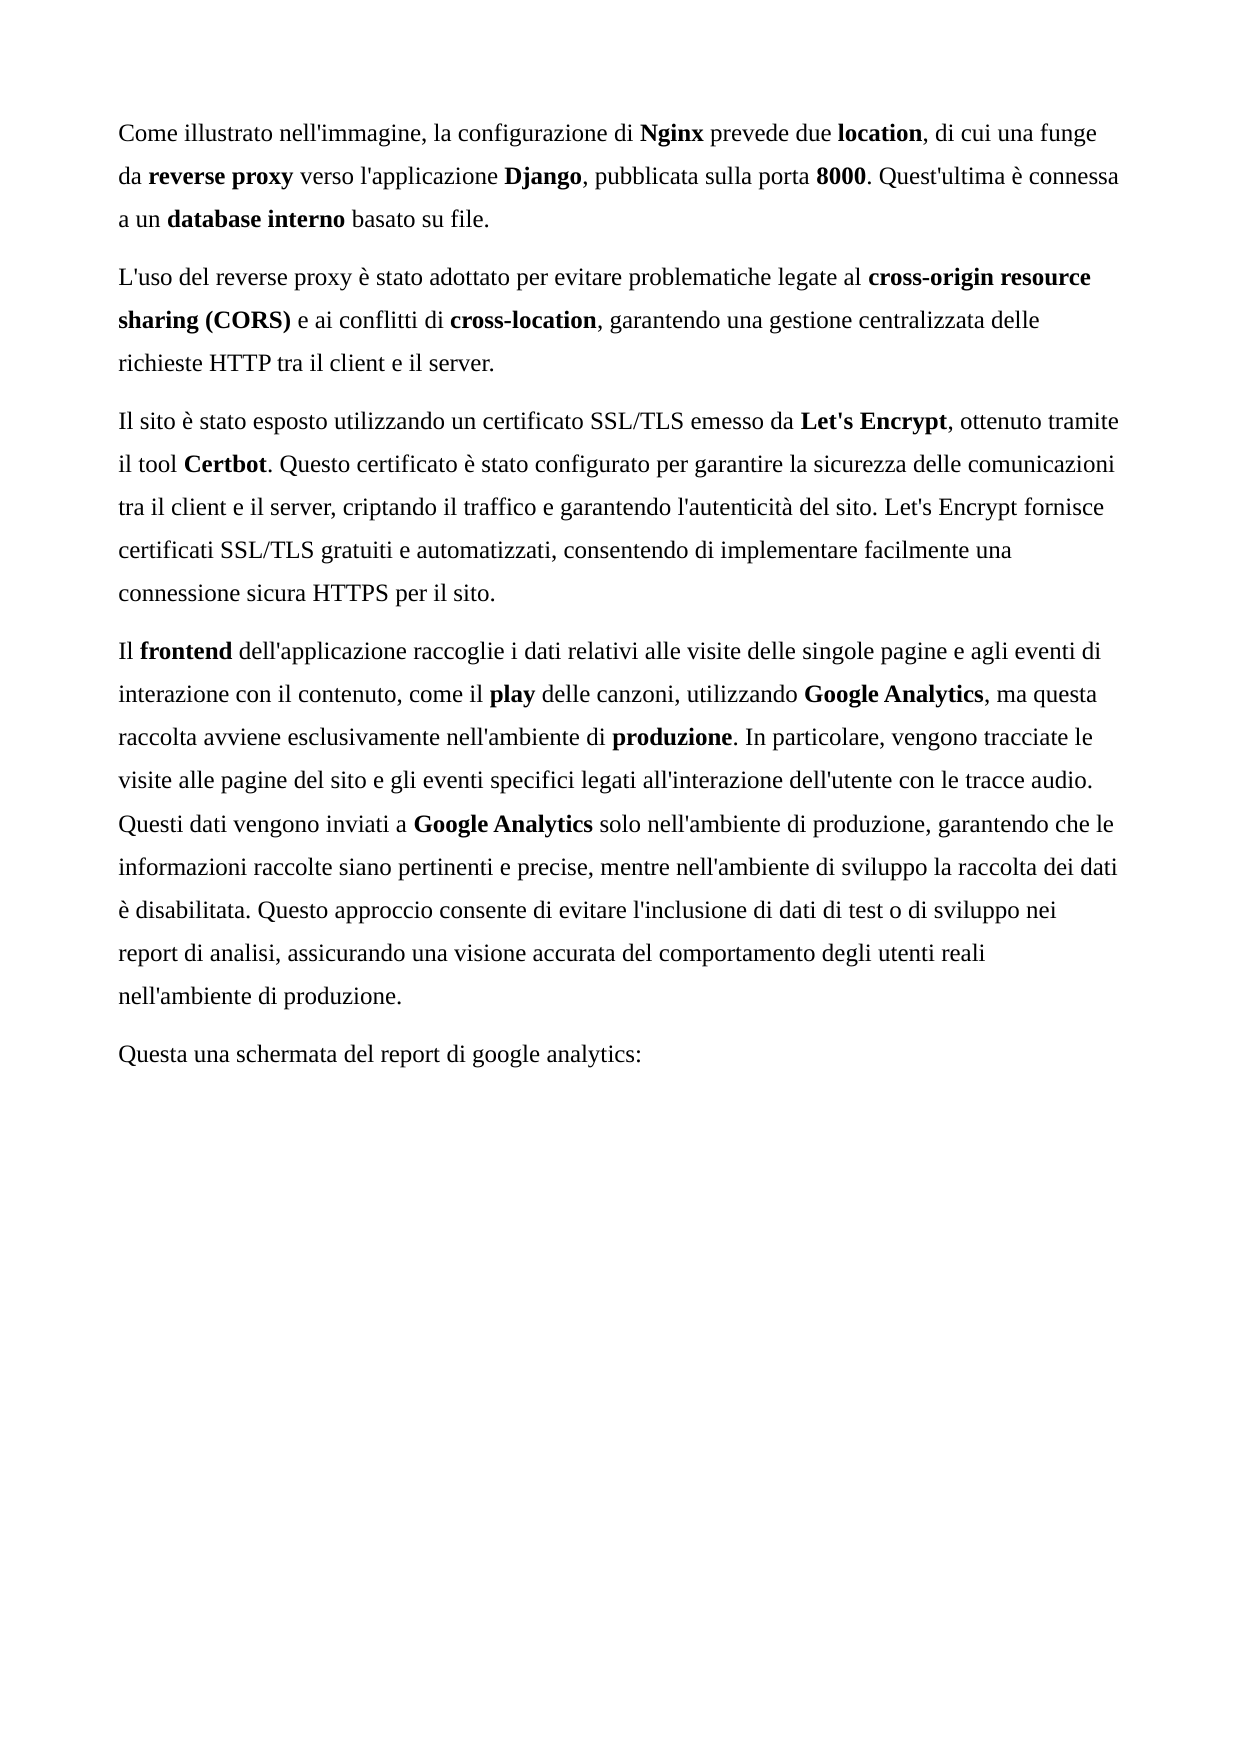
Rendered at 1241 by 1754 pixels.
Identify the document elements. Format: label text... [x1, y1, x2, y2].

list Questa una schermata del report di google analytics: [118, 1039, 1122, 1068]
list Il frontend dell'applicazione raccoglie i dati relativi alle visite delle singole pagine e agli eventi di interazione con il contenuto, come il play delle canzoni, utilizzando Google Analytics, ma questa raccolta avviene esclusivamente nell'ambiente di produzione. In particolare, vengono tracciate le visite alle pagine del sito e gli eventi specifici legati all'interazione dell'utente con le tracce audio. Questi dati vengono inviati a Google Analytics solo nell'ambiente di produzione, garantendo che le informazioni raccolte siano pertinenti e precise, mentre nell'ambiente di sviluppo la raccolta dei dati è disabilitata. Questo approccio consente di evitare l'inclusione di dati di test o di sviluppo nei report di analisi, assicurando una visione accurata del comportamento degli utenti reali nell'ambiente di produzione. [118, 636, 1122, 1010]
list L'uso del reverse proxy è stato adottato per evitare problematiche legate al cross-origin resource sharing (CORS) e ai conflitti di cross-location, garantendo una gestione centralizzata delle richieste HTTP tra il client e il server. [118, 262, 1122, 377]
list Il sito è stato esposto utilizzando un certificato SSL/TLS emesso da Let's Encrypt, ottenuto tramite il tool Certbot. Questo certificato è stato configurato per garantire la sicurezza delle comunicazioni tra il client e il server, criptando il traffico e garantendo l'autenticità del sito. Let's Encrypt fornisce certificati SSL/TLS gratuiti e automatizzati, consentendo di implementare facilmente una connessione sicura HTTPS per il sito. [118, 406, 1122, 607]
list Come illustrato nell'immagine, la configurazione di Nginx prevede due location, di cui una funge da reverse proxy verso l'applicazione Django, pubblicata sulla porta 8000. Quest'ultima è connessa a un database interno basato su file. [118, 118, 1122, 233]
